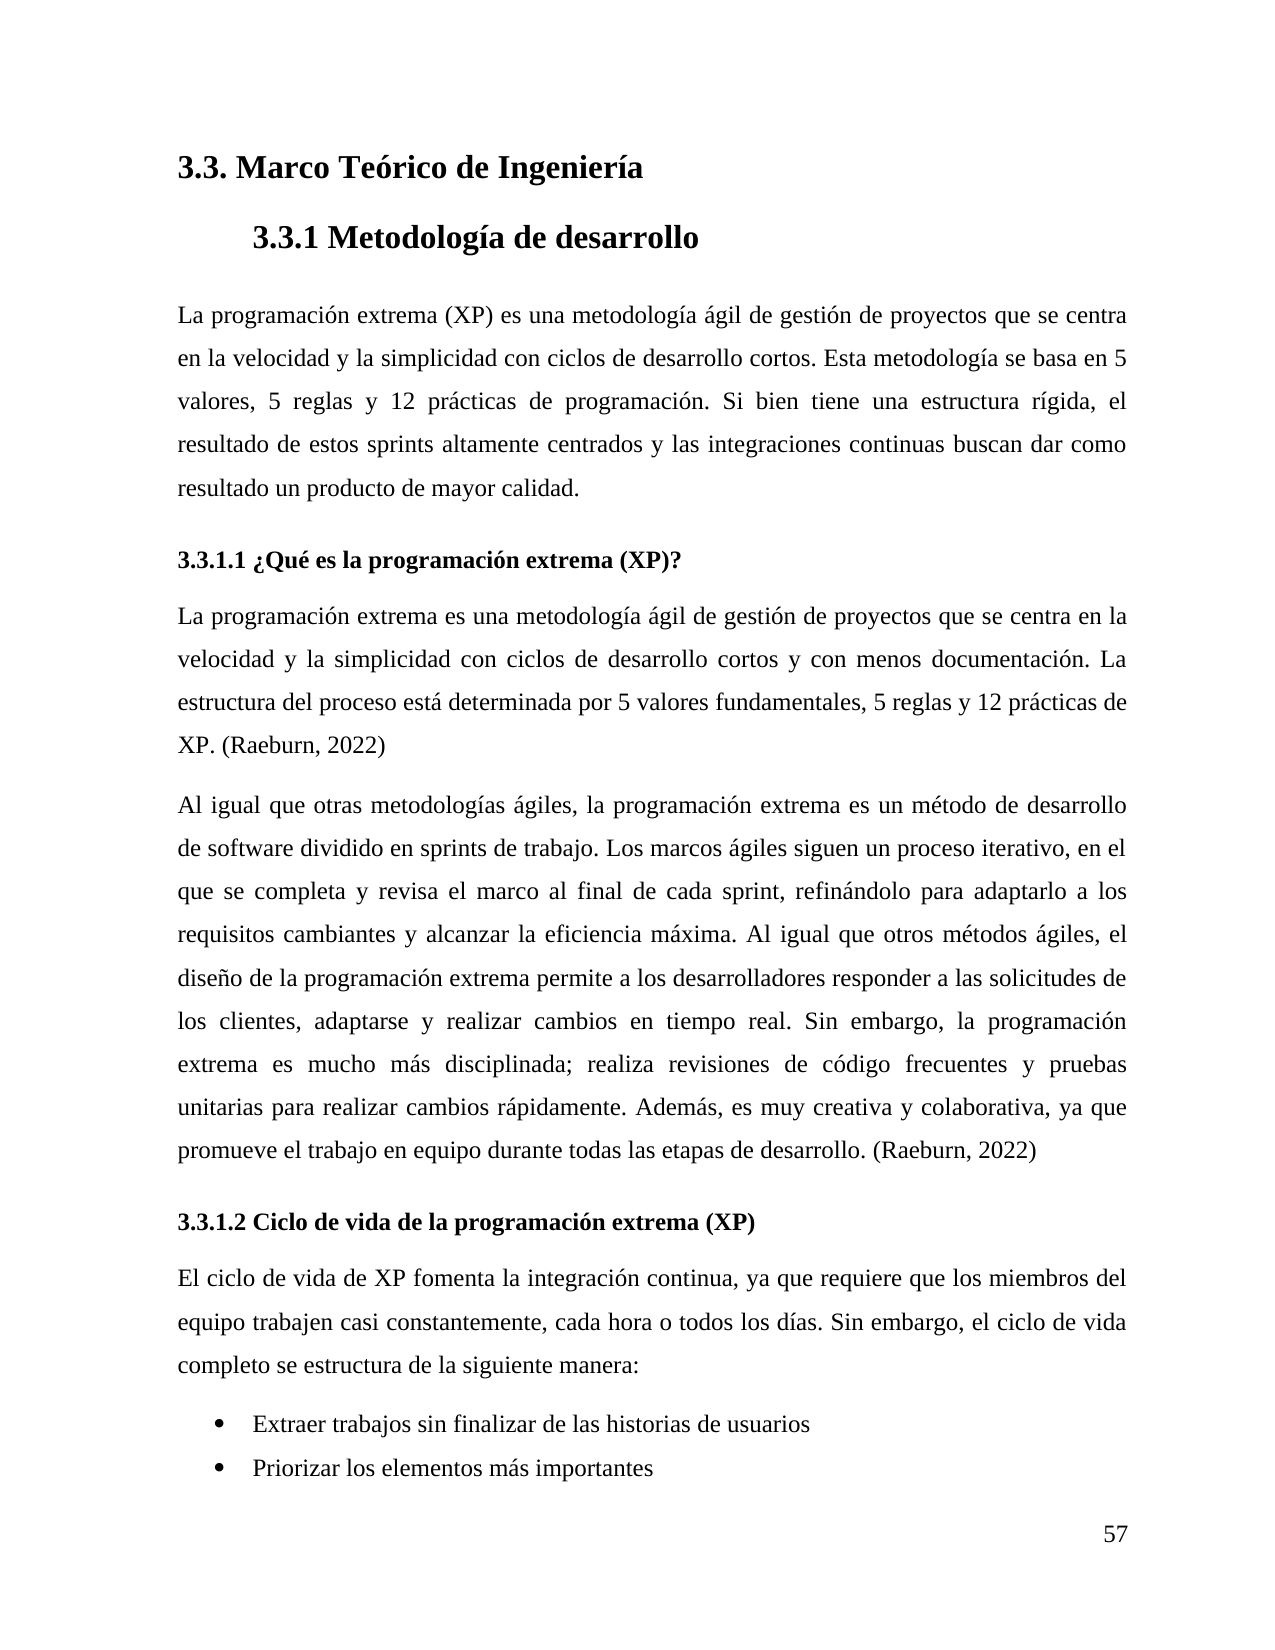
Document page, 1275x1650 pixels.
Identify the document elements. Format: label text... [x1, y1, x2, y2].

list Extraer trabajos sin finalizar de las historias de usuarios [215, 1409, 1128, 1438]
text Al igual que otras metodologías ágiles, la programación extrema es un método de desarrollo de software dividido en sprints de trabajo. Los marcos ágiles siguen un proceso iterativo, en el que se completa y revisa el marco al final de cada sprint, refinándolo para adaptarlo a los requisitos cambiantes y alcanzar la eficiencia máxima. Al igual que otros métodos ágiles, el diseño de la programación extrema permite a los desarrolladores responder a las solicitudes de los clientes, adaptarse y realizar cambios en tiempo real. Sin embargo, la programación extrema es mucho más disciplinada; realiza revisiones de código frecuentes y pruebas unitarias para realizar cambios rápidamente. Además, es muy creativa y colaborativa, ya que promueve el trabajo en equipo durante todas las etapas de desarrollo. [177, 790, 1128, 1164]
subtitle 3.3. Marco Teórico de Ingeniería [177, 147, 1128, 185]
text La programación extrema (XP) es una metodología ágil de gestión de proyectos que se centra en la velocidad y la simplicidad con ciclos de desarrollo cortos. Esta metodología se basa en 5 valores, 5 reglas y 12 prácticas de programación. Si bien tiene una estructura rígida, el resultado de estos sprints altamente centrados y las integraciones continuas buscan dar como resultado un producto de mayor calidad. [177, 300, 1128, 501]
subtitle 3.3.1.1 ¿Qué es la programación extrema (XP)? [177, 545, 1128, 574]
list Priorizar los elementos más importantes [215, 1453, 1128, 1481]
text La programación extrema es una metodología ágil de gestión de proyectos que se centra en la velocidad y la simplicidad con ciclos de desarrollo cortos y con menos documentación. La estructura del proceso está determinada por 5 valores fundamentales, 5 reglas y 12 prácticas de XP. [177, 601, 1128, 759]
subtitle 3.3.1.2 Ciclo de vida de la programación extrema (XP) [177, 1207, 1128, 1236]
subtitle 3.3.1 Metodología de desarrollo [177, 218, 1128, 256]
text El ciclo de vida de XP fomenta la integración continua, ya que requiere que los miembros del equipo trabajen casi constantemente, cada hora o todos los días. Sin embargo, el ciclo de vida completo se estructura de la siguiente manera: [177, 1263, 1128, 1378]
